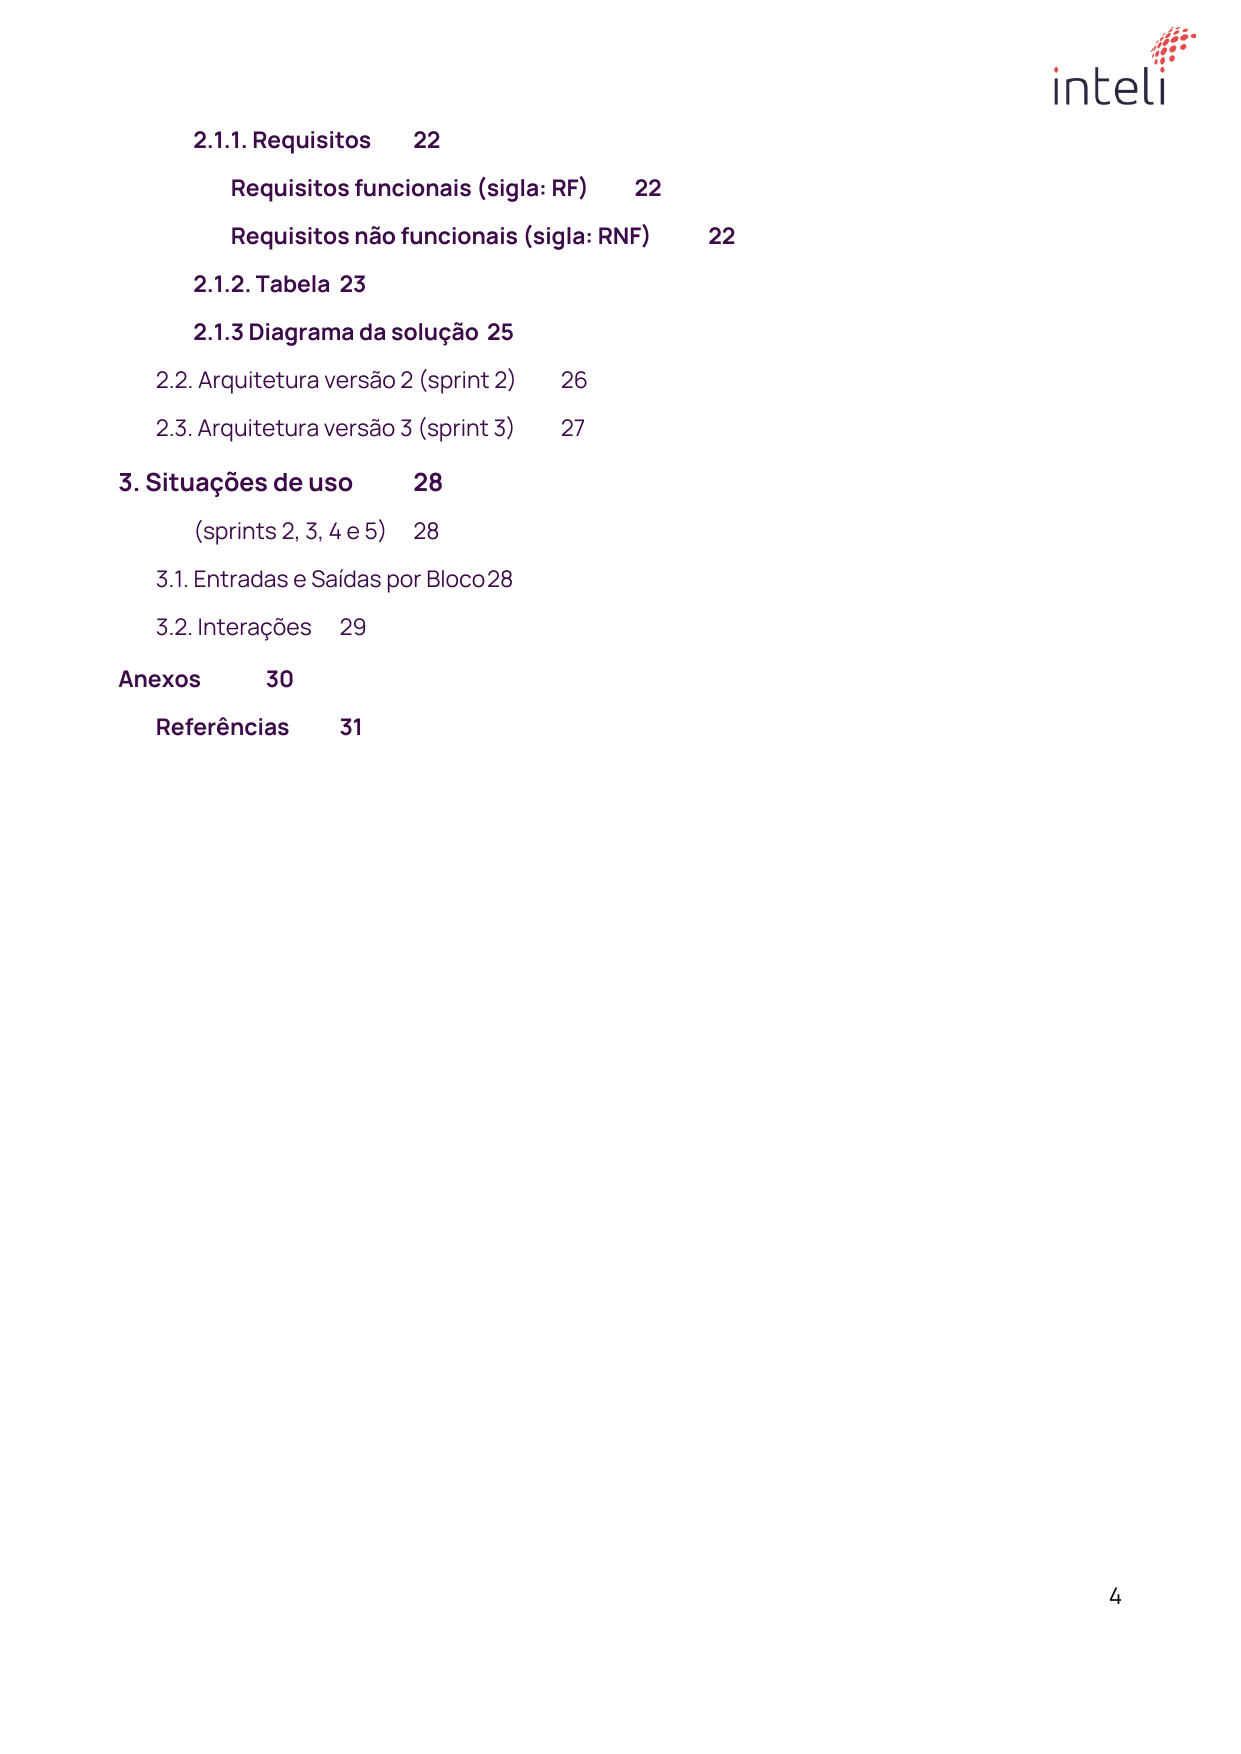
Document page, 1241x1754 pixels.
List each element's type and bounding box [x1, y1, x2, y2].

picture [1054, 27, 1197, 105]
